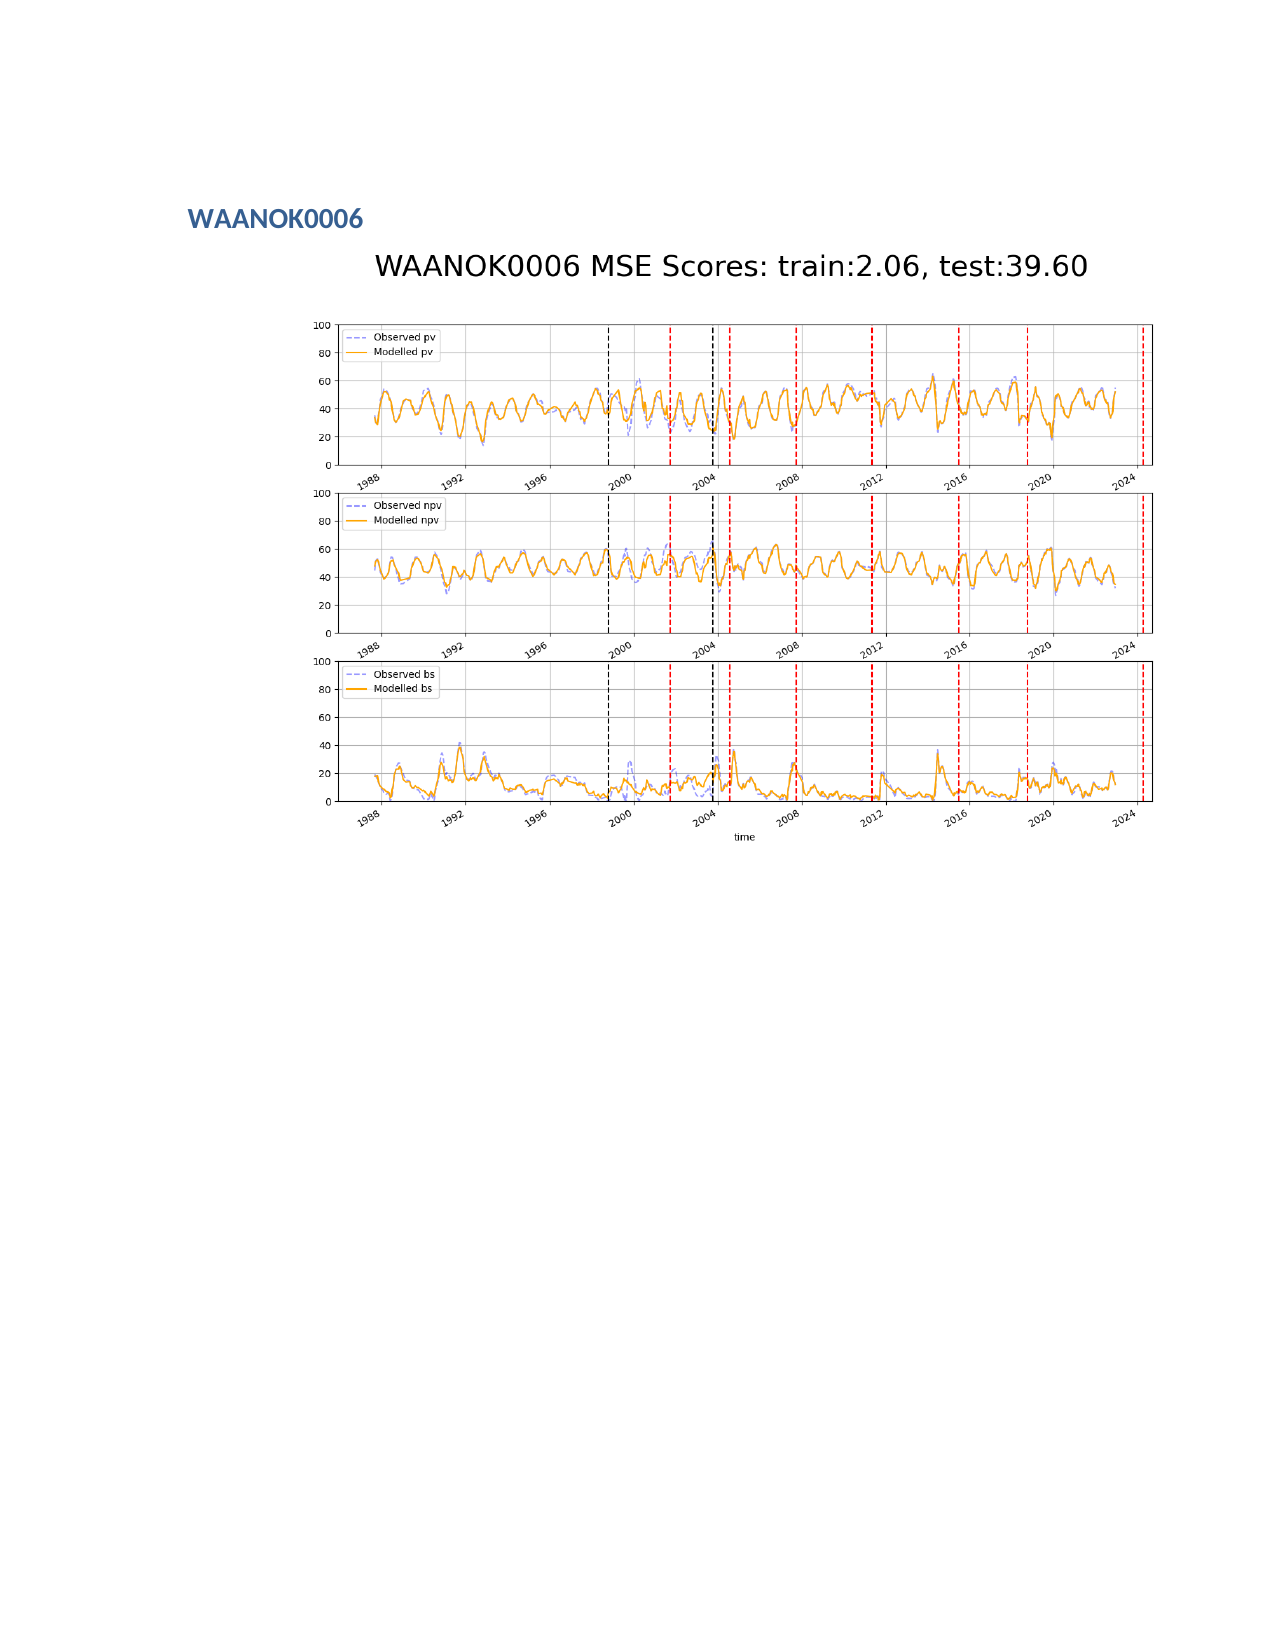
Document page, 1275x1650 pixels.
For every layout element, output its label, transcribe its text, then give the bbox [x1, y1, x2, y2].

picture [206, 241, 1257, 941]
subtitle WAANOK0006 [187, 200, 1087, 236]
